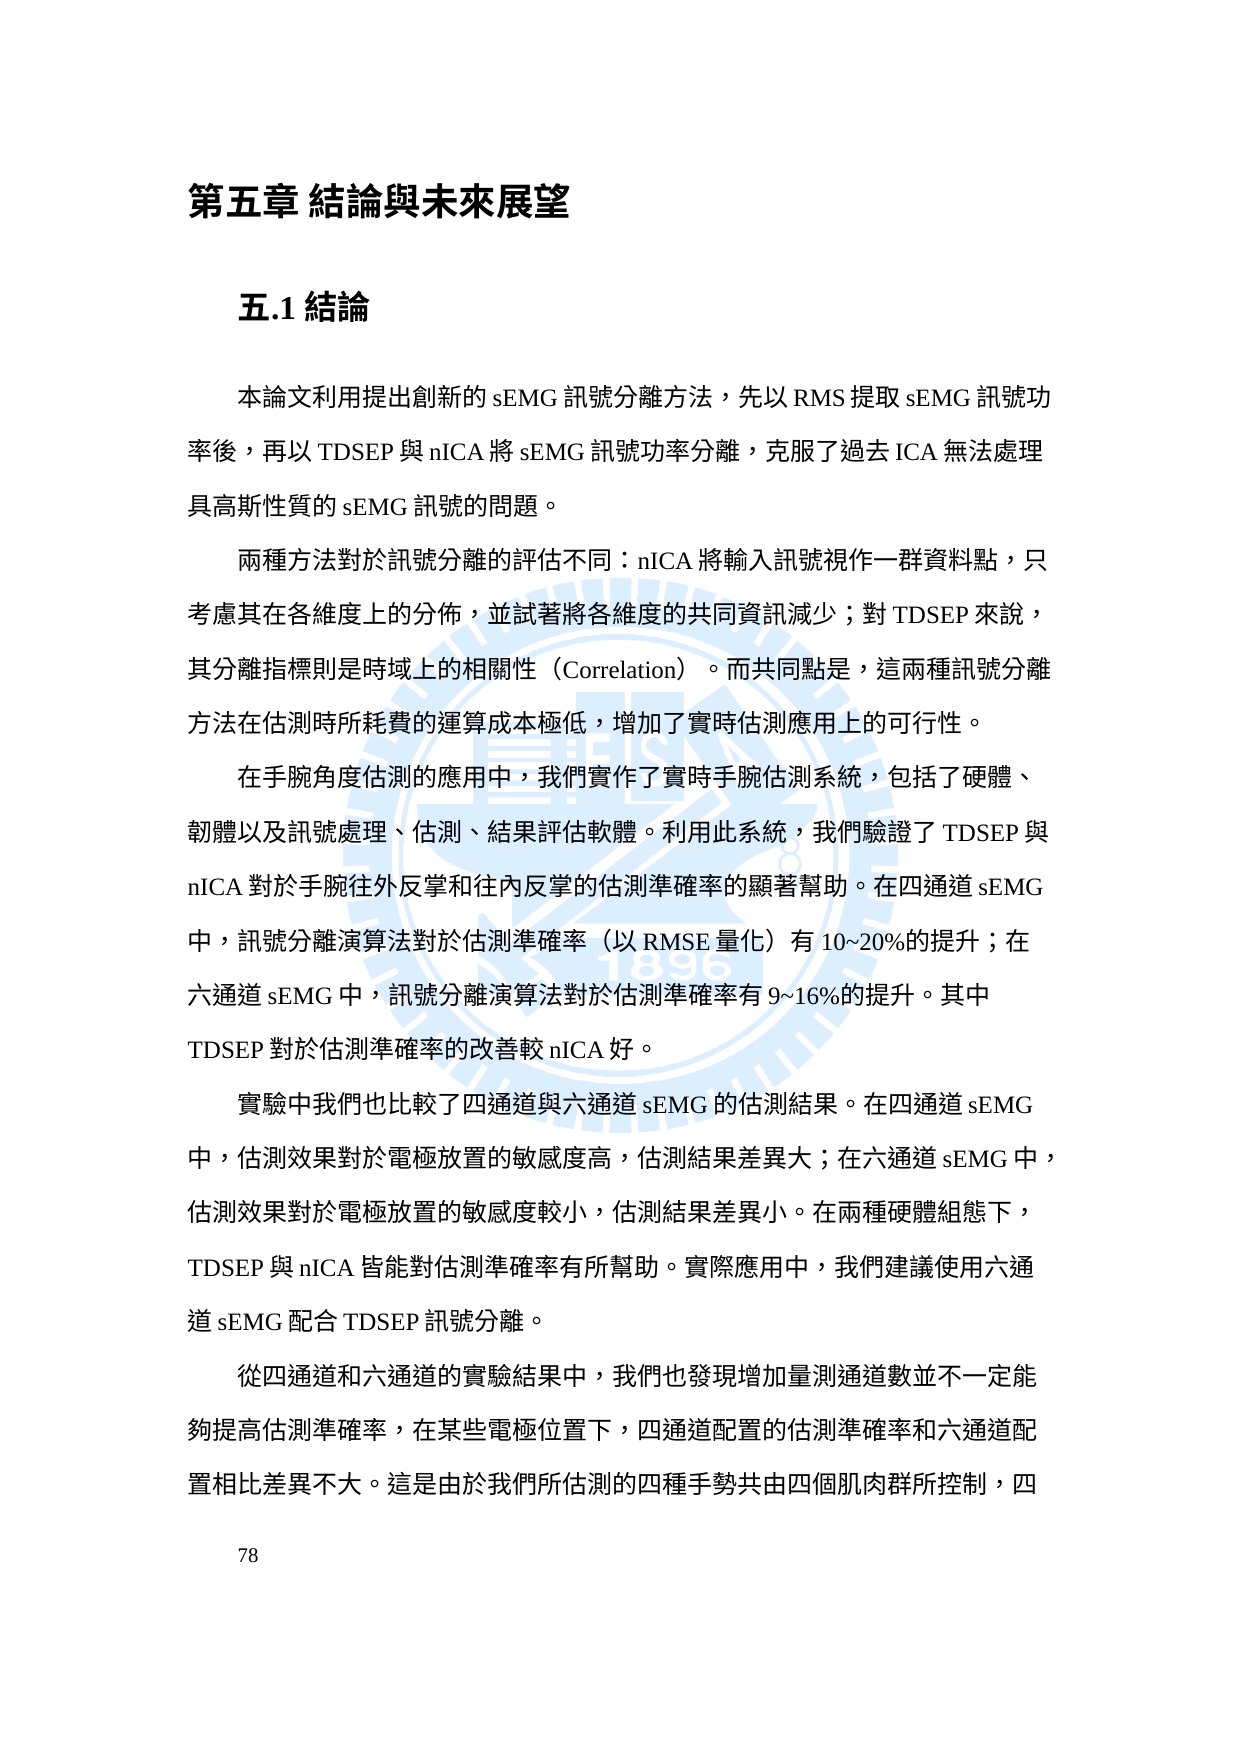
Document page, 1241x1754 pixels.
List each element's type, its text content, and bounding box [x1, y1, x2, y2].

subtitle 結論與未來展望 [187, 172, 1053, 227]
text 本論文利用提出創新的sEMG訊號分離方法，先以RMS提取sEMG訊號功率後，再以TDSEP與nICA將sEMG訊號功率分離，克服了過去ICA無法處理具高斯性質的sEMG訊號的問題。 [187, 377, 1053, 522]
text 在手腕角度估測的應用中，我們實作了實時手腕估測系統，包括了硬體、韌體以及訊號處理、估測、結果評估軟體。利用此系統，我們驗證了TDSEP與nICA對於手腕往外反掌和往內反掌的估測準確率的顯著幫助。在四通道sEMG中，訊號分離演算法對於估測準確率（以RMSE量化）有10~20%的提升；在六通道sEMG中，訊號分離演算法對於估測準確率有9~16%的提升。其中TDSEP對於估測準確率的改善較nICA好。 [187, 758, 1053, 1066]
subtitle 結論 [187, 281, 1053, 329]
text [187, 1356, 1053, 1501]
text 實驗中我們也比較了四通道與六通道sEMG的估測結果。在四通道sEMG中，估測效果對於電極放置的敏感度高，估測結果差異大；在六通道sEMG中，估測效果對於電極放置的敏感度較小，估測結果差異小。在兩種硬體組態下，TDSEP與nICA皆能對估測準確率有所幫助。實際應用中，我們建議使用六通道sEMG配合TDSEP訊號分離。 [187, 1084, 1053, 1338]
text 兩種方法對於訊號分離的評估不同：nICA將輸入訊號視作一群資料點，只考慮其在各維度上的分佈，並試著將各維度的共同資訊減少；對TDSEP來說，其分離指標則是時域上的相關性（Correlation）。而共同點是，這兩種訊號分離方法在估測時所耗費的運算成本極低，增加了實時估測應用上的可行性。 [187, 540, 1053, 740]
